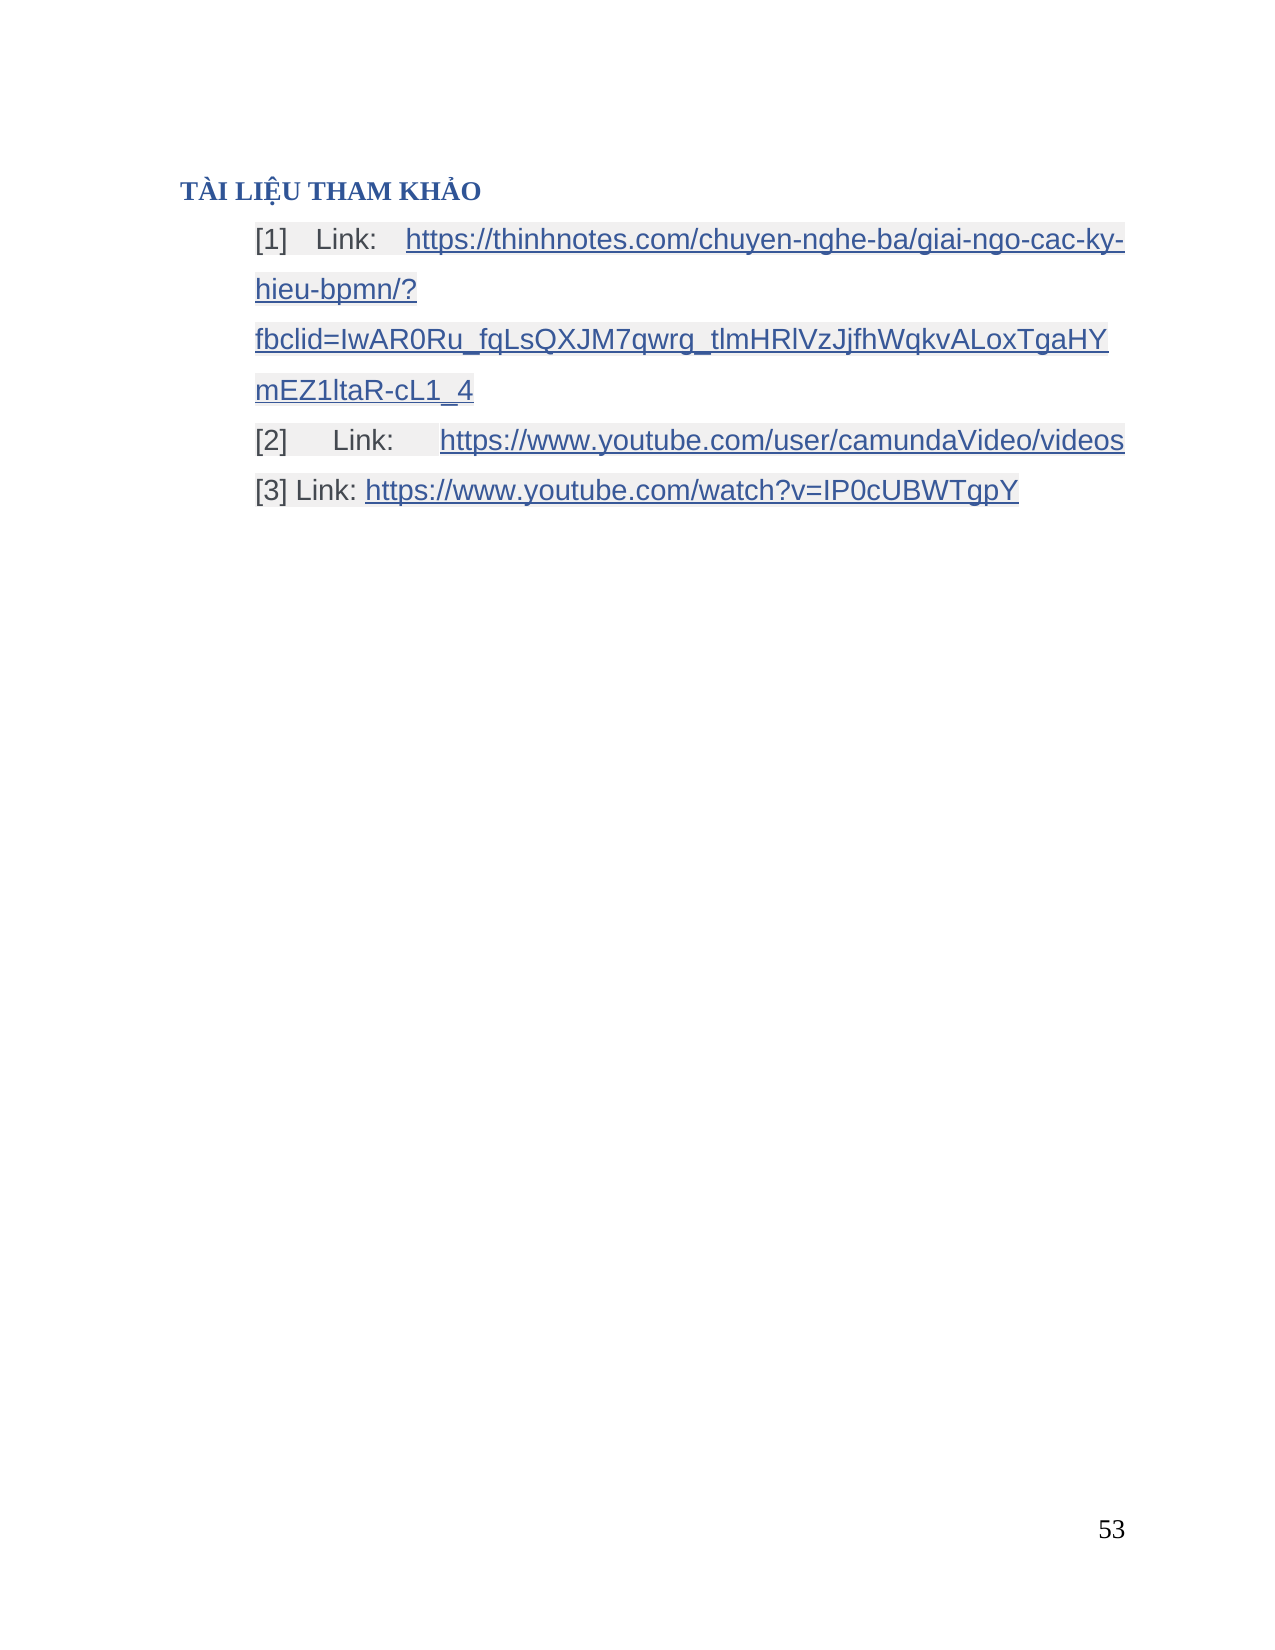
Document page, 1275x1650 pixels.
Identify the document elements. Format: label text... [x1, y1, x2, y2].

subtitle TÀI LIỆU THAM KHẢO [180, 175, 1125, 206]
text [1] Link: https://thinhnotes.com/chuyen-nghe-ba/giai-ngo-cac-ky-hieu-bpmn/?fbclid=IwAR0Ru_fqLsQXJM7qwrg_tlmHRlVzJjfhWqkvALoxTgaHYmEZ1ltaR-cL1_4 [2] Link: https://www.youtube.com/user/camundaVideo/videos [3] Link: https://www.youtube.com/watch?v=IP0cUBWTgpY [255, 255, 1125, 452]
text [1] Link: https://thinhnotes.com/chuyen-nghe-ba/giai-ngo-cac-ky-hieu-bpmn/?fbclid=IwAR0Ru_fqLsQXJM7qwrg_tlmHRlVzJjfhWqkvALoxTgaHYmEZ1ltaR-cL1_4 [2] Link: https://www.youtube.com/user/camundaVideo/videos [3] Link: https://www.youtube.com/watch?v=IP0cUBWTgpY [255, 453, 1125, 507]
